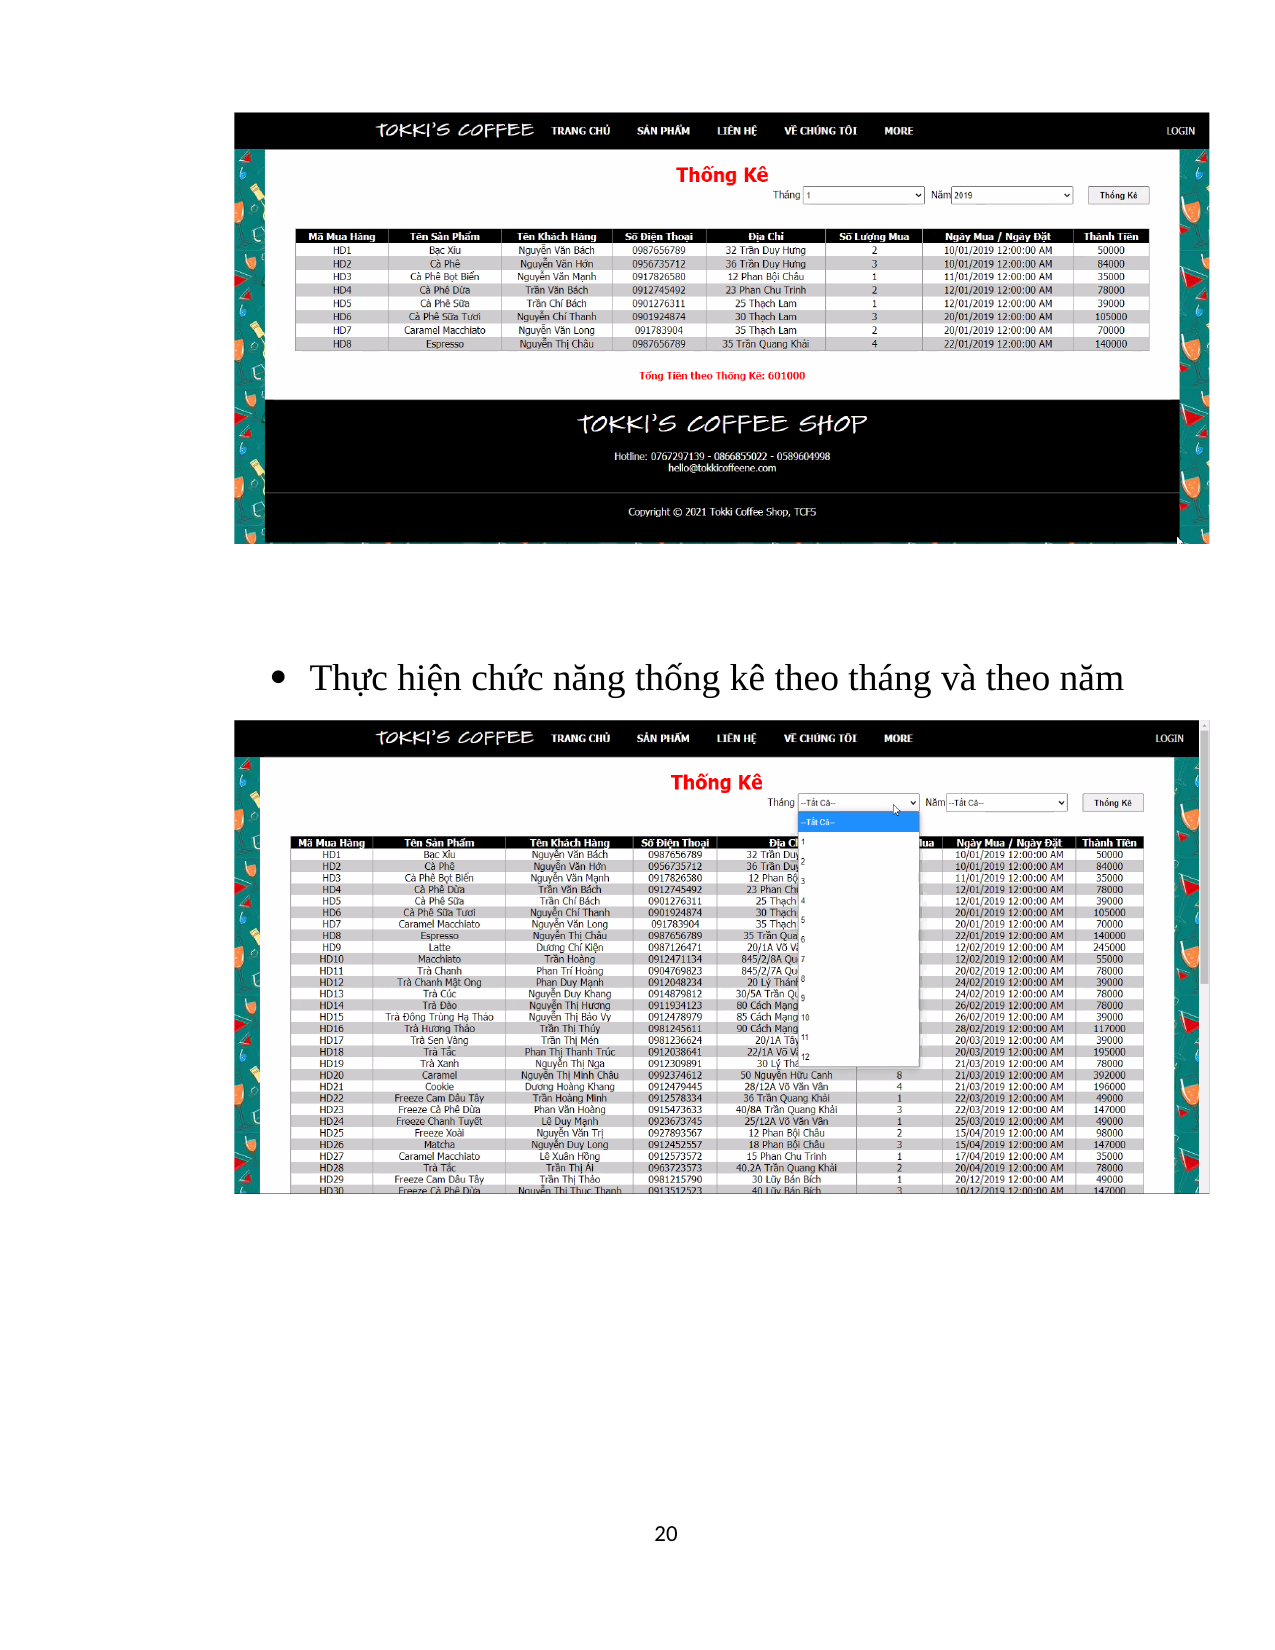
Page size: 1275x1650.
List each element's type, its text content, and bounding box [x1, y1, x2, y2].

picture [234, 720, 1210, 1194]
picture [234, 112, 1210, 544]
list Thực hiện chức năng thống kê theo tháng và theo năm [272, 655, 1153, 698]
